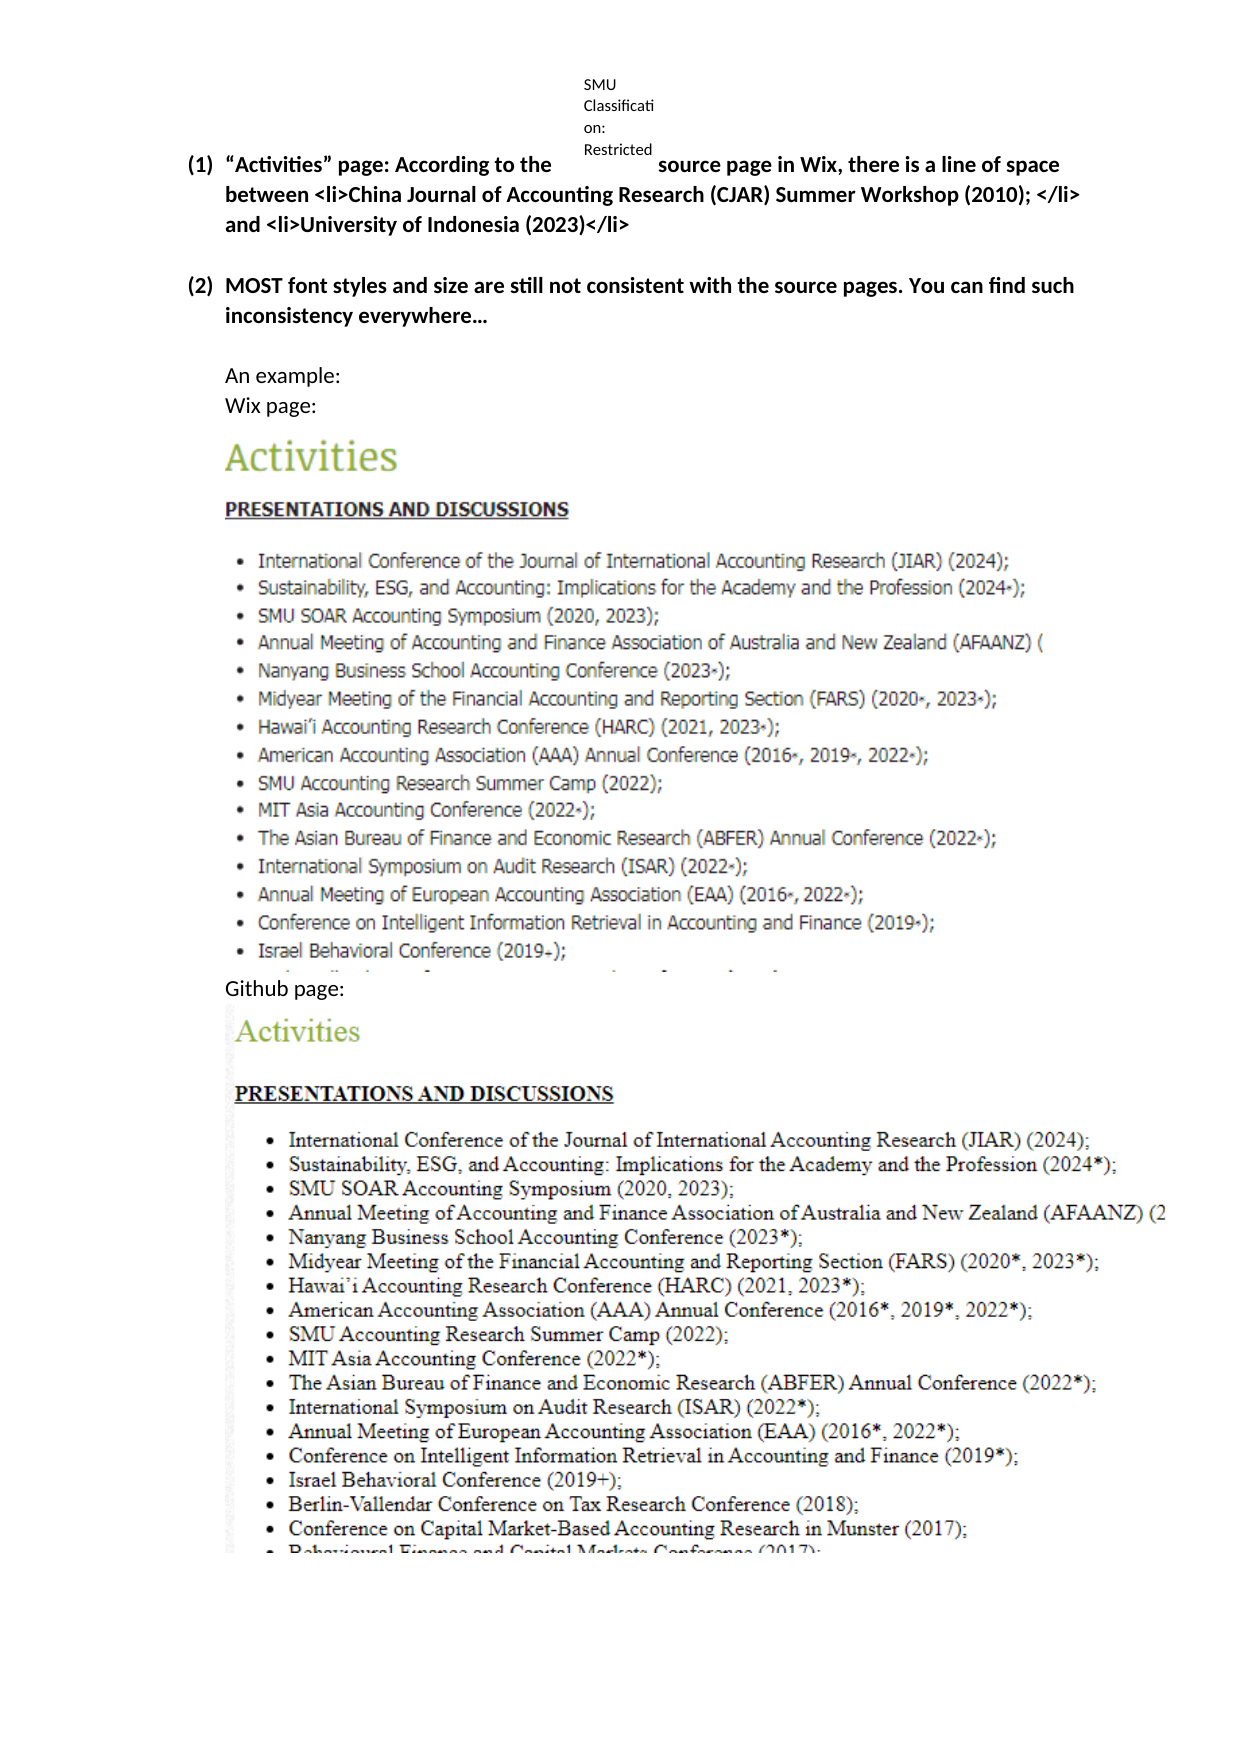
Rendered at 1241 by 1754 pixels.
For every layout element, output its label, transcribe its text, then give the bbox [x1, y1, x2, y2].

list Wix page: [225, 392, 1090, 420]
list Github page: [225, 974, 1090, 1002]
list “Activities” page: According to the source page in Wix, there is a line of space between <li>China Journal of Accounting Research (CJAR) Summer Workshop (2010); </li> and <li>University of Indonesia (2023)</li> [187, 150, 1090, 238]
list MOST font styles and size are still not consistent with the source pages. You can find such inconsistency everywhere… [187, 271, 1090, 329]
list An example: [225, 361, 1090, 389]
